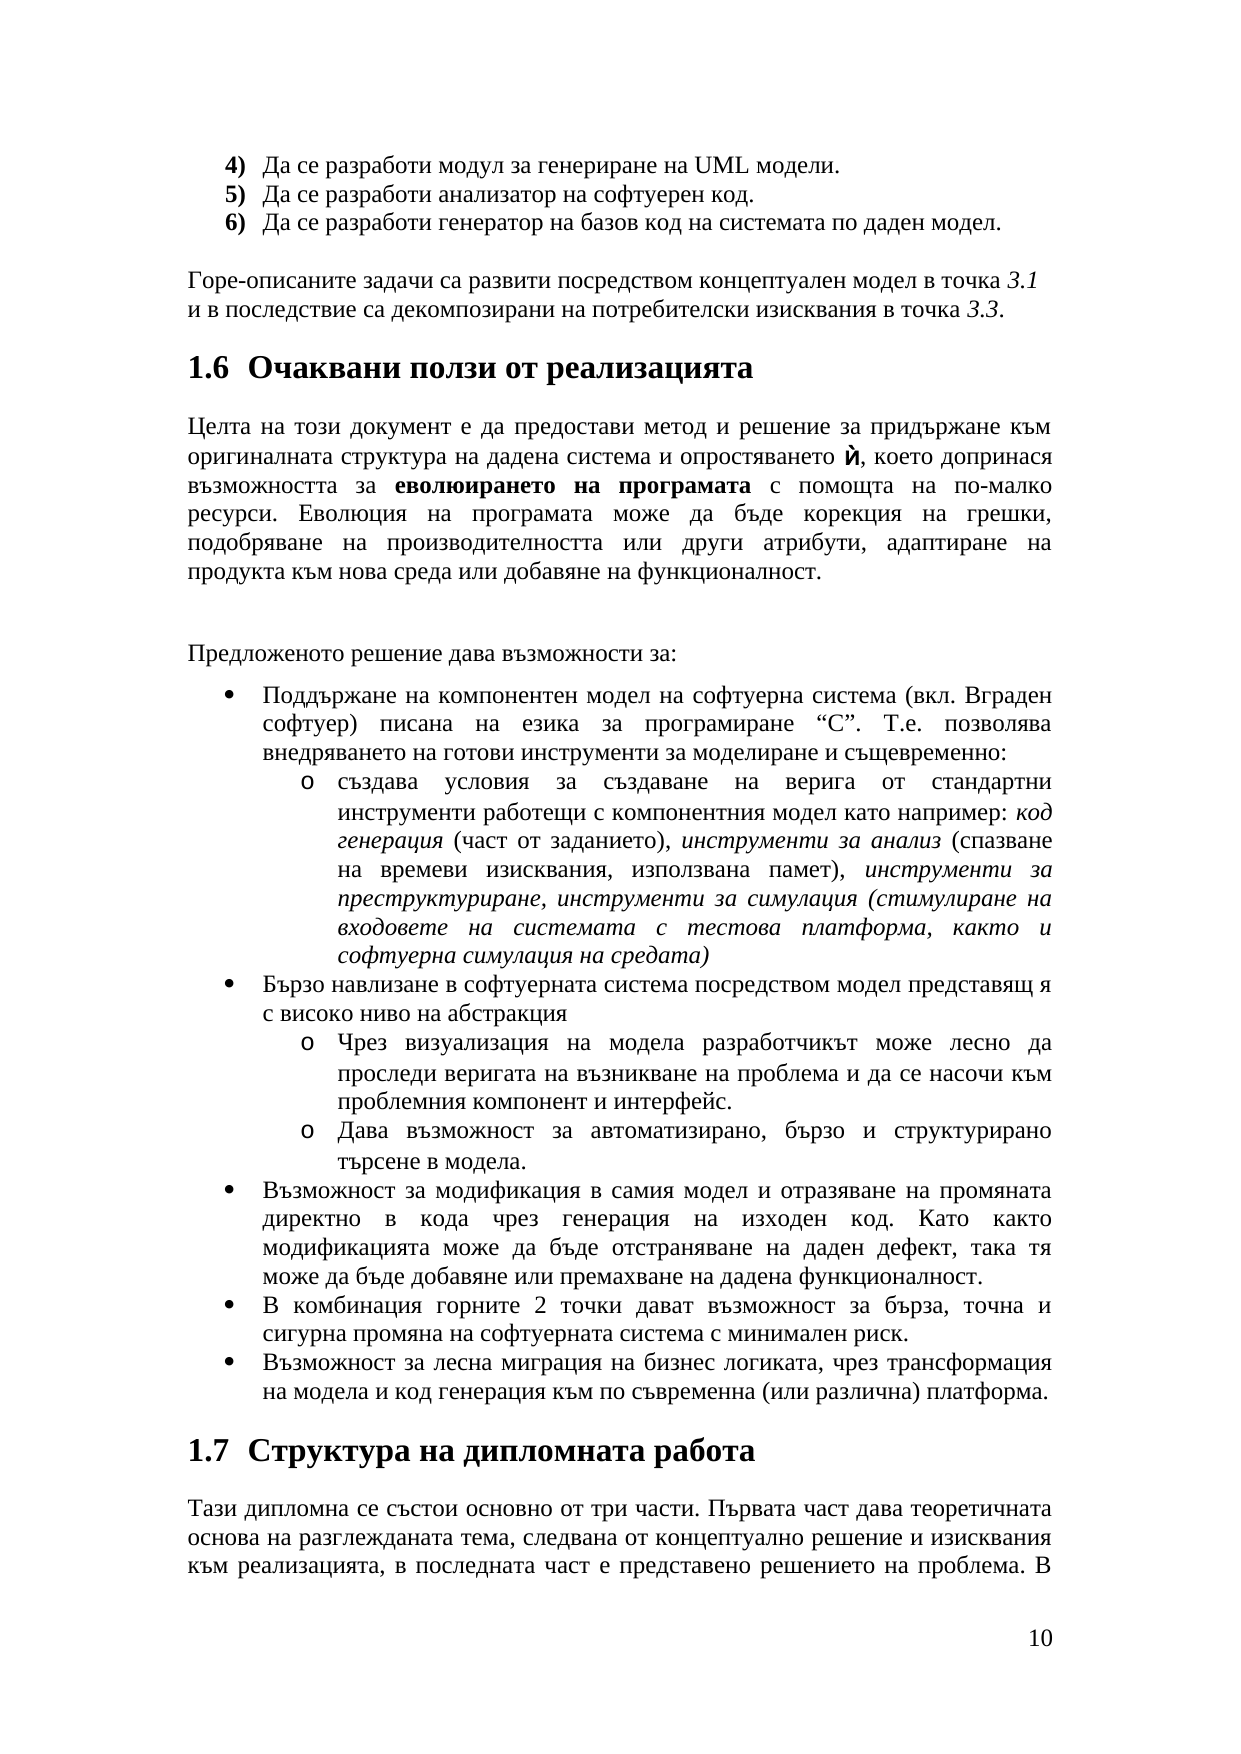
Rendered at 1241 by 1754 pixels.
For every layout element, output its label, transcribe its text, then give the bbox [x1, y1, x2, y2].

list Бързо навлизане в софтуерната система посредством модел представящ я с високо ниво на абстракция [225, 969, 1053, 1027]
list Възможност за модификация в самия модел и отразяване на промяната директно в кода чрез генерация на изходен код. Като както модификацията може да бъде отстраняване на даден дефект, така тя може да бъде добавяне или премахване на дадена функционалност. [225, 1175, 1053, 1290]
list Да се разработи модул за генериране на UML модели. [225, 150, 1053, 179]
list Да се разработи генератор на базов код на системата по даден модел. [225, 207, 1053, 236]
list Дава възможност за автоматизирано, бързо и структурирано търсене в модела. [300, 1115, 1053, 1175]
list Чрез визуализация на модела разработчикът може лесно да проследи веригата на възникване на проблема и да се насочи към проблемния компонент и интерфейс. [300, 1027, 1053, 1115]
list създава условия за създаване на верига от стандартни инструменти работещи с компонентния модел като например: код генерация (част от заданието), инструменти за анализ (спазване на времеви изисквания, използвана памет), инструменти за преструктуриране, инструменти за симулация (стимулиране на входовете на системата с тестова платформа, както и софтуерна симулация на средата) [300, 766, 1053, 969]
list Да се разработи анализатор на софтуерен код. [225, 179, 1053, 207]
subtitle Очаквани ползи от реализацията [187, 347, 1053, 386]
list В комбинация горните 2 точки дават възможност за бърза, точна и сигурна промяна на софтуерната система с минимален риск. [225, 1290, 1053, 1347]
text Предложеното решение дава възможности за: [187, 638, 1053, 667]
list Възможност за лесна миграция на бизнес логиката, чрез трансформация на модела и код генерация към по съвременна (или различна) платформа. [225, 1347, 1053, 1405]
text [187, 1493, 1053, 1579]
text Целта на този документ е да предостави метод и решение за придържане към оригиналната структура на дадена система и опростяването ѝ, което допринася възможността за еволюирането на програмата с помощта на по-малко ресурси. Еволюция на програмата може да бъде корекция на грешки, подобряване на производителността или други атрибути, адаптиране на продукта към нова среда или добавяне на функционалност. [187, 411, 1053, 585]
list Поддържане на компонентен модел на софтуерна система (вкл. Вграден софтуер) писана на езика за програмиране “C”. Т.е. позволява внедряването на готови инструменти за моделиране и същевременно: [225, 680, 1053, 766]
text Горе-описаните задачи са развити посредством концептуален модел в точка 3.1 и в последствие са декомпозирани на потребителски изисквания в точка 3.3. [187, 265, 1053, 322]
subtitle Структура на дипломната работа [187, 1430, 1053, 1468]
